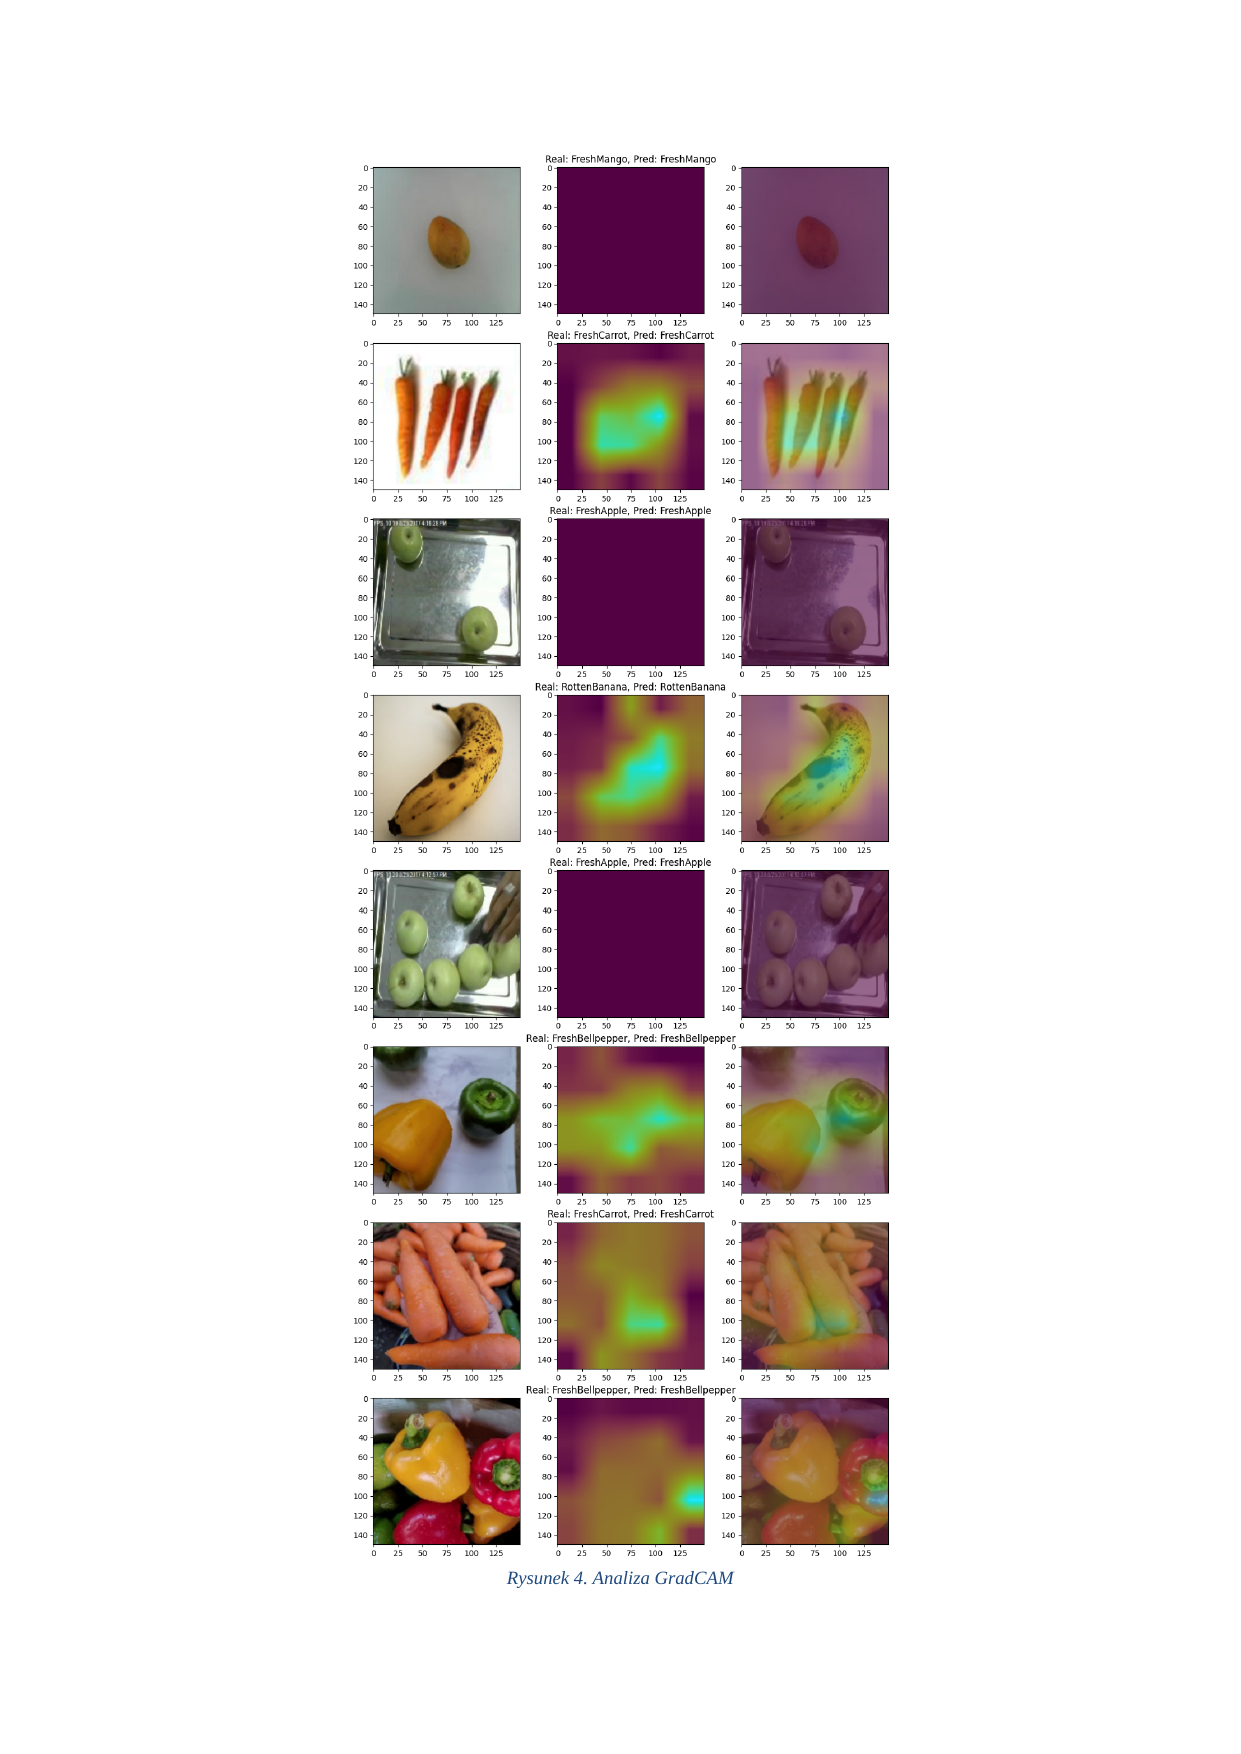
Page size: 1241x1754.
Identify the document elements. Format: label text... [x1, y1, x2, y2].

picture [347, 150, 893, 1563]
text Rysunek 4. Analiza GradCAM [150, 1567, 1090, 1588]
